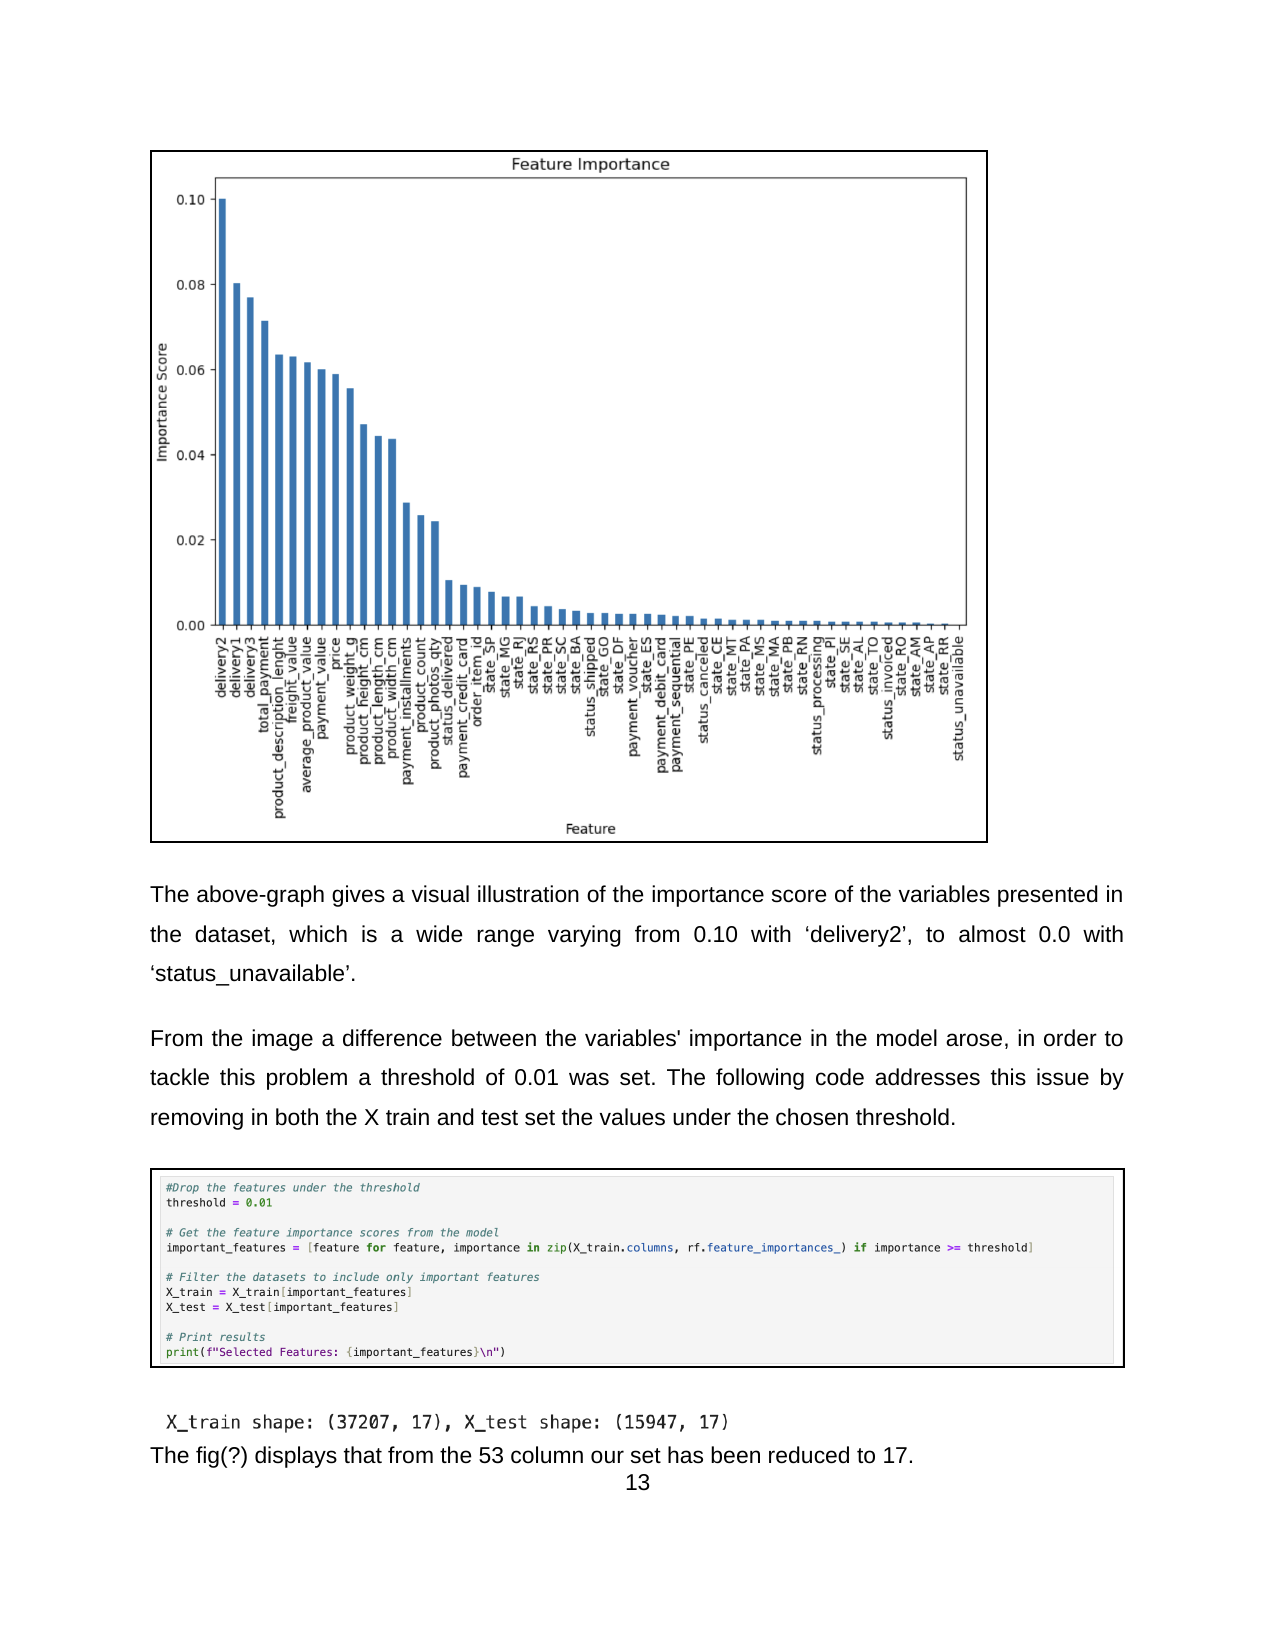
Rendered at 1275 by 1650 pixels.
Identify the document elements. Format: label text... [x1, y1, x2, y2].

picture [152, 152, 986, 841]
text From the image a difference between the variables' importance in the model arose, in order to tackle this problem a threshold of 0.01 was set. The following code addresses this issue by removing in both the X train and test set the values under the chosen threshold. [150, 1024, 1125, 1130]
picture [150, 1406, 750, 1438]
text The fig(?) displays that from the 53 column our set has been reduced to 17. [150, 1442, 1125, 1468]
text The above-graph gives a visual illustration of the importance score of the variables presented in the dataset, which is a wide range varying from 0.10 with ‘delivery2’, to almost 0.0 with ‘status_unavailable’. [150, 881, 1125, 986]
picture [152, 1170, 1123, 1366]
